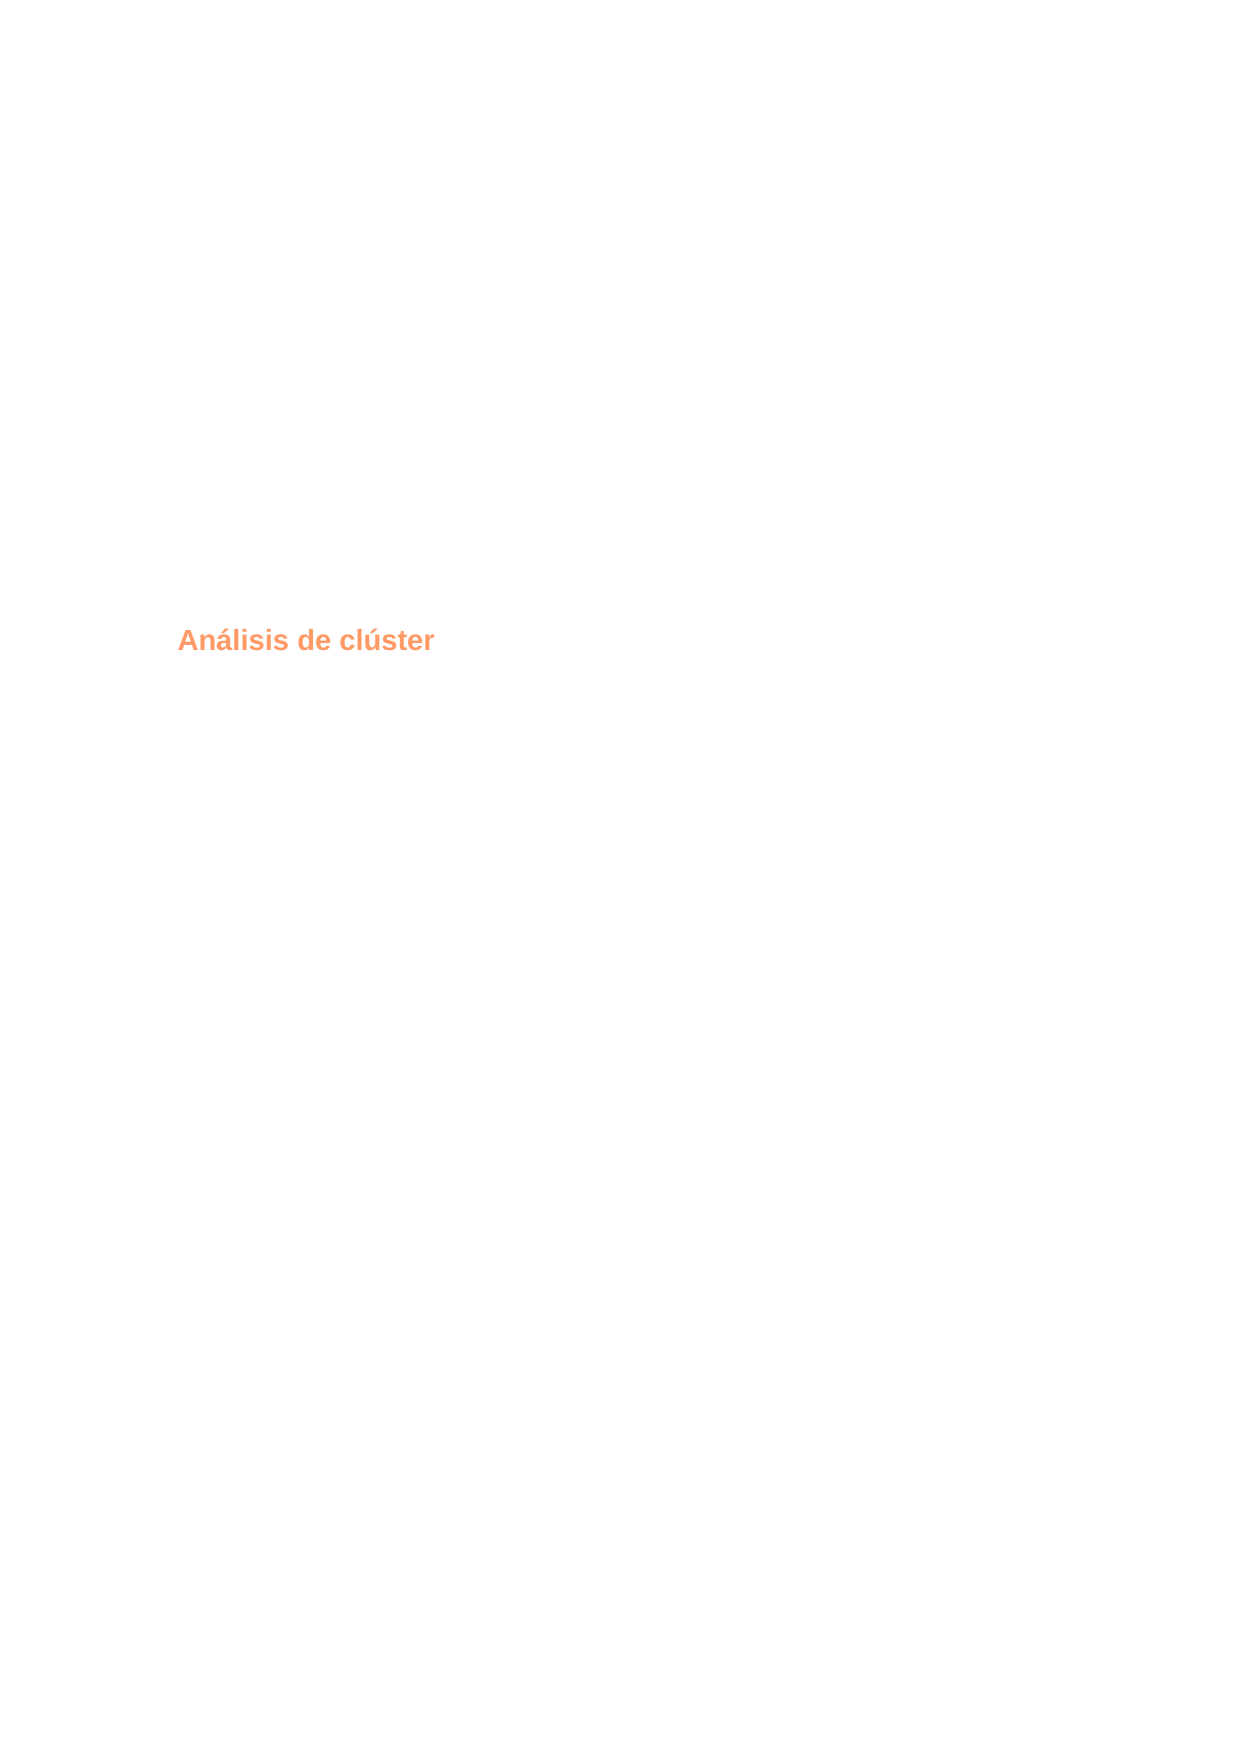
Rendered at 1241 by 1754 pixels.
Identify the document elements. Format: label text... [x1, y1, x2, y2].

text Análisis de clúster [177, 623, 1063, 656]
